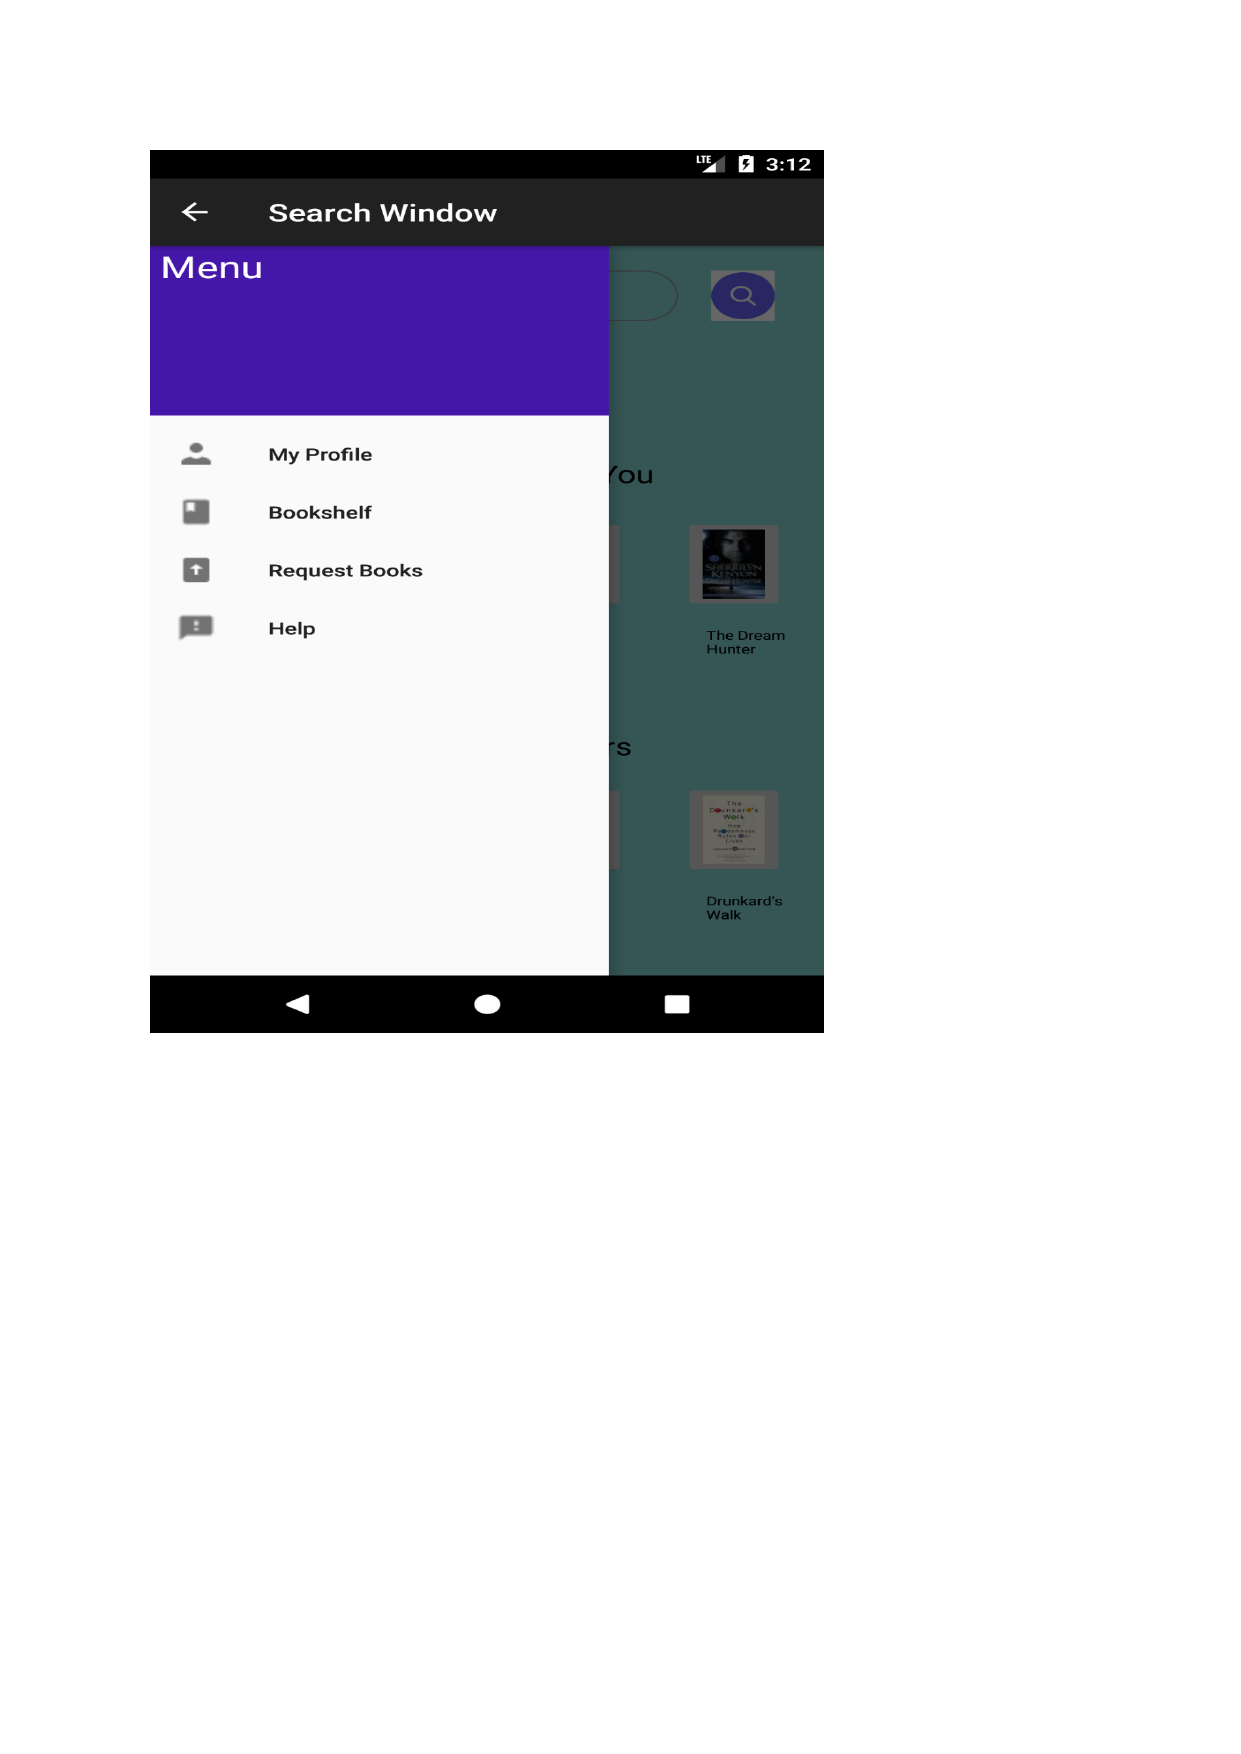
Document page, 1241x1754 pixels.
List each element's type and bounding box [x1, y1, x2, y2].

picture [150, 150, 824, 1033]
